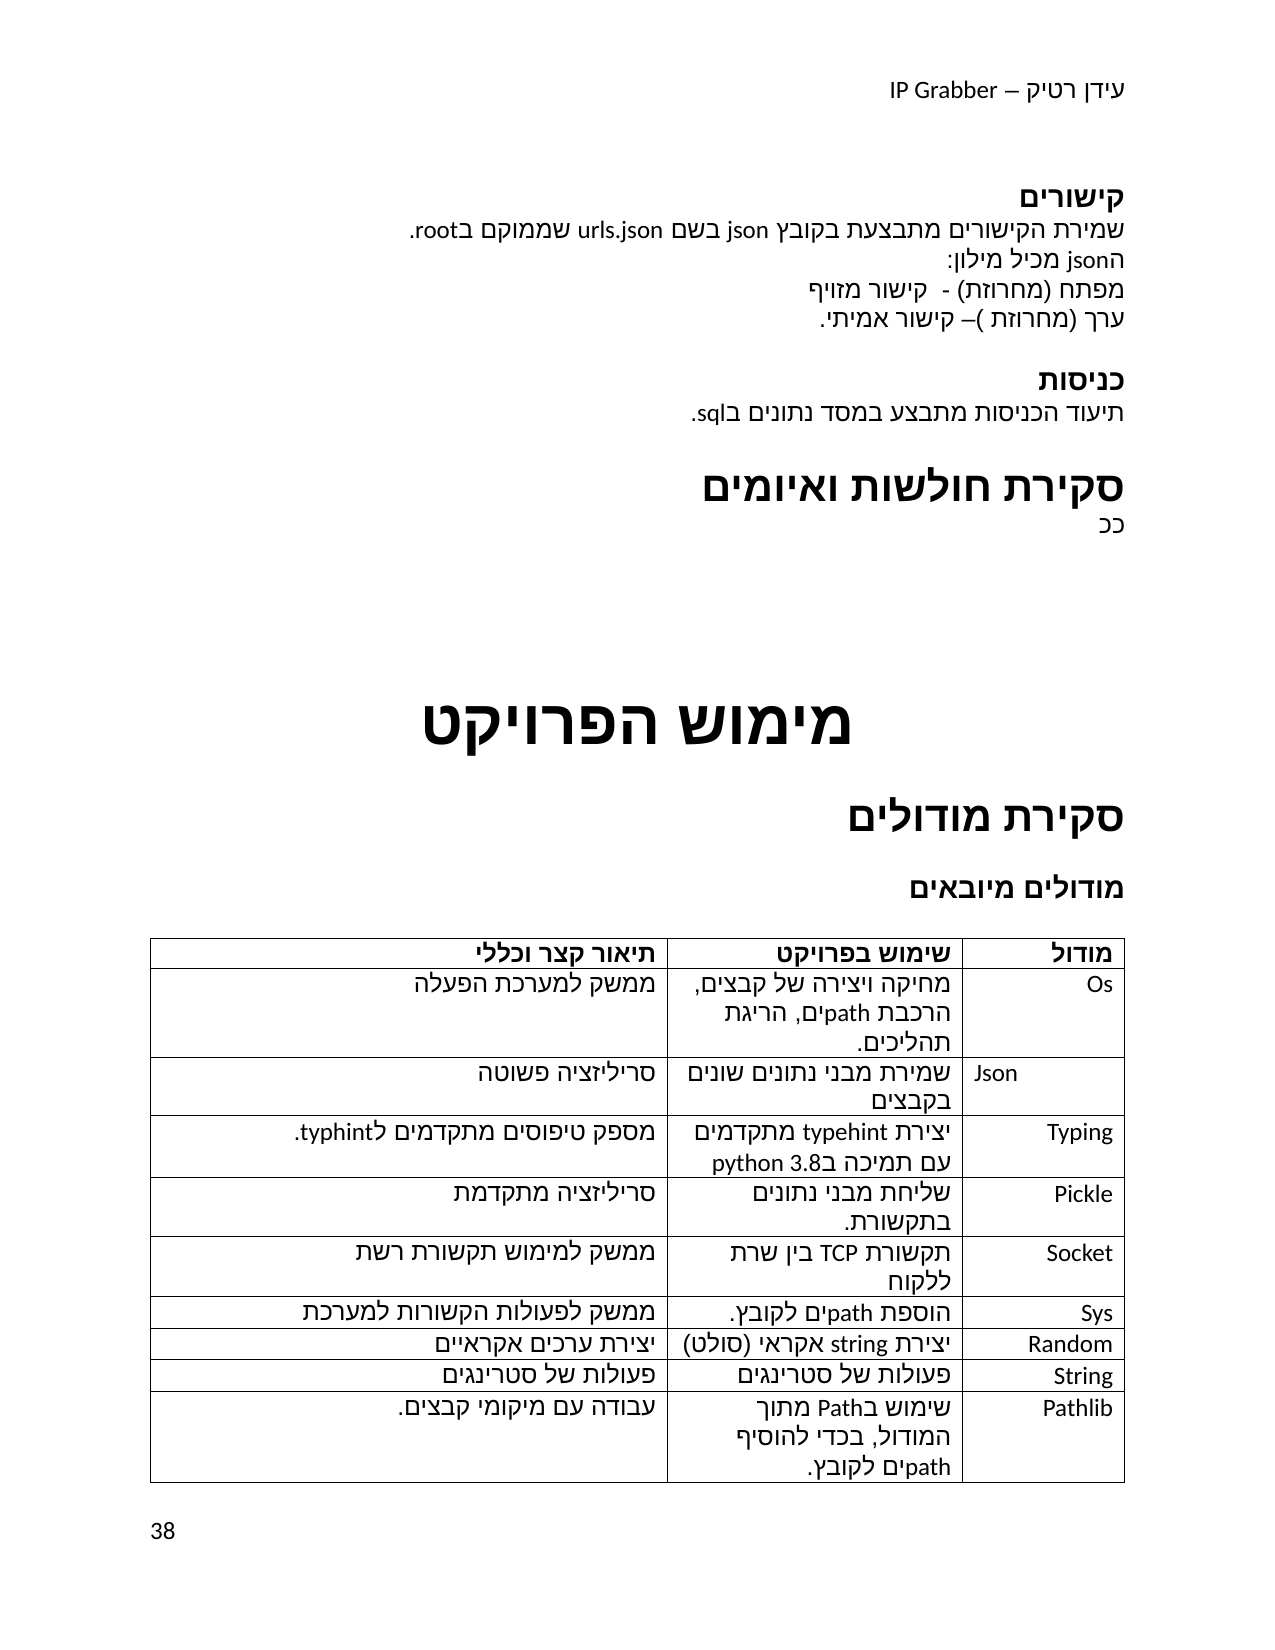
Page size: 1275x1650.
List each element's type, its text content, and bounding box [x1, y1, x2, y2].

text קישורים [150, 181, 1125, 214]
table_cell שימוש בPath מתוך המודול, בכדי להוסיף pathים לקובץ. [668, 1392, 962, 1482]
table_cell String [963, 1360, 1124, 1391]
table_cell ממשק לפעולות הקשורות למערכת [151, 1297, 667, 1328]
text כניסות [150, 363, 1125, 397]
text ערך (מחרוזת )– קישור אמיתי. [150, 304, 1125, 333]
table_cell יצירת string אקראי (סולט) [668, 1329, 962, 1359]
table_cell פעולות של סטרינגים [668, 1360, 962, 1391]
table_cell Json [963, 1058, 1124, 1115]
table_header שימוש בפרויקט [668, 939, 962, 967]
text מודולים מיובאים [150, 871, 1125, 904]
table_cell סריליזציה מתקדמת [151, 1178, 667, 1236]
table_cell יצירת ערכים אקראיים [151, 1329, 667, 1359]
text הjson מכיל מילון: [150, 244, 1125, 275]
table_cell מספק טיפוסים מתקדמים לtyphint. [151, 1116, 667, 1177]
table_cell שמירת מבני נתונים שונים בקבצים [668, 1058, 962, 1115]
table_cell פעולות של סטרינגים [151, 1360, 667, 1391]
table_header תיאור קצר וכללי [151, 939, 667, 967]
table_cell Pathlib [963, 1392, 1124, 1482]
table_cell Random [963, 1329, 1124, 1359]
subtitle מימוש הפרויקט [150, 686, 1125, 757]
table_cell יצירת typehint מתקדמים עם תמיכה בpython 3.8 [668, 1116, 962, 1177]
table_cell Os [963, 969, 1124, 1057]
text מפתח (מחרוזת) - קישור מזויף [150, 275, 1125, 304]
table_cell Sys [963, 1297, 1124, 1328]
table_cell מחיקה ויצירה של קבצים, הרכבת pathים, הריגת תהליכים. [668, 969, 962, 1057]
subtitle סקירת מודולים [150, 792, 1125, 840]
table_cell שליחת מבני נתונים בתקשורת. [668, 1178, 962, 1236]
table_header מודול [963, 939, 1124, 967]
text תיעוד הכניסות מתבצע במסד נתונים בsql. [150, 397, 1125, 427]
table_cell סריליזציה פשוטה [151, 1058, 667, 1115]
subtitle סקירת חולשות ואיומים [150, 462, 1125, 510]
table_cell תקשורת TCP בין שרת ללקוח [668, 1237, 962, 1296]
table_cell עבודה עם מיקומי קבצים. [151, 1392, 667, 1482]
table_cell ממשק למערכת הפעלה [151, 969, 667, 1057]
table_cell Pickle [963, 1178, 1124, 1236]
text ככ [150, 510, 1125, 538]
table_cell Socket [963, 1237, 1124, 1296]
table_cell ממשק למימוש תקשורת רשת [151, 1237, 667, 1296]
table_cell Typing [963, 1116, 1124, 1177]
text שמירת הקישורים מתבצעת בקובץ json בשם urls.json שממוקם בroot. [150, 214, 1125, 244]
table_cell הוספת pathים לקובץ. [668, 1297, 962, 1328]
